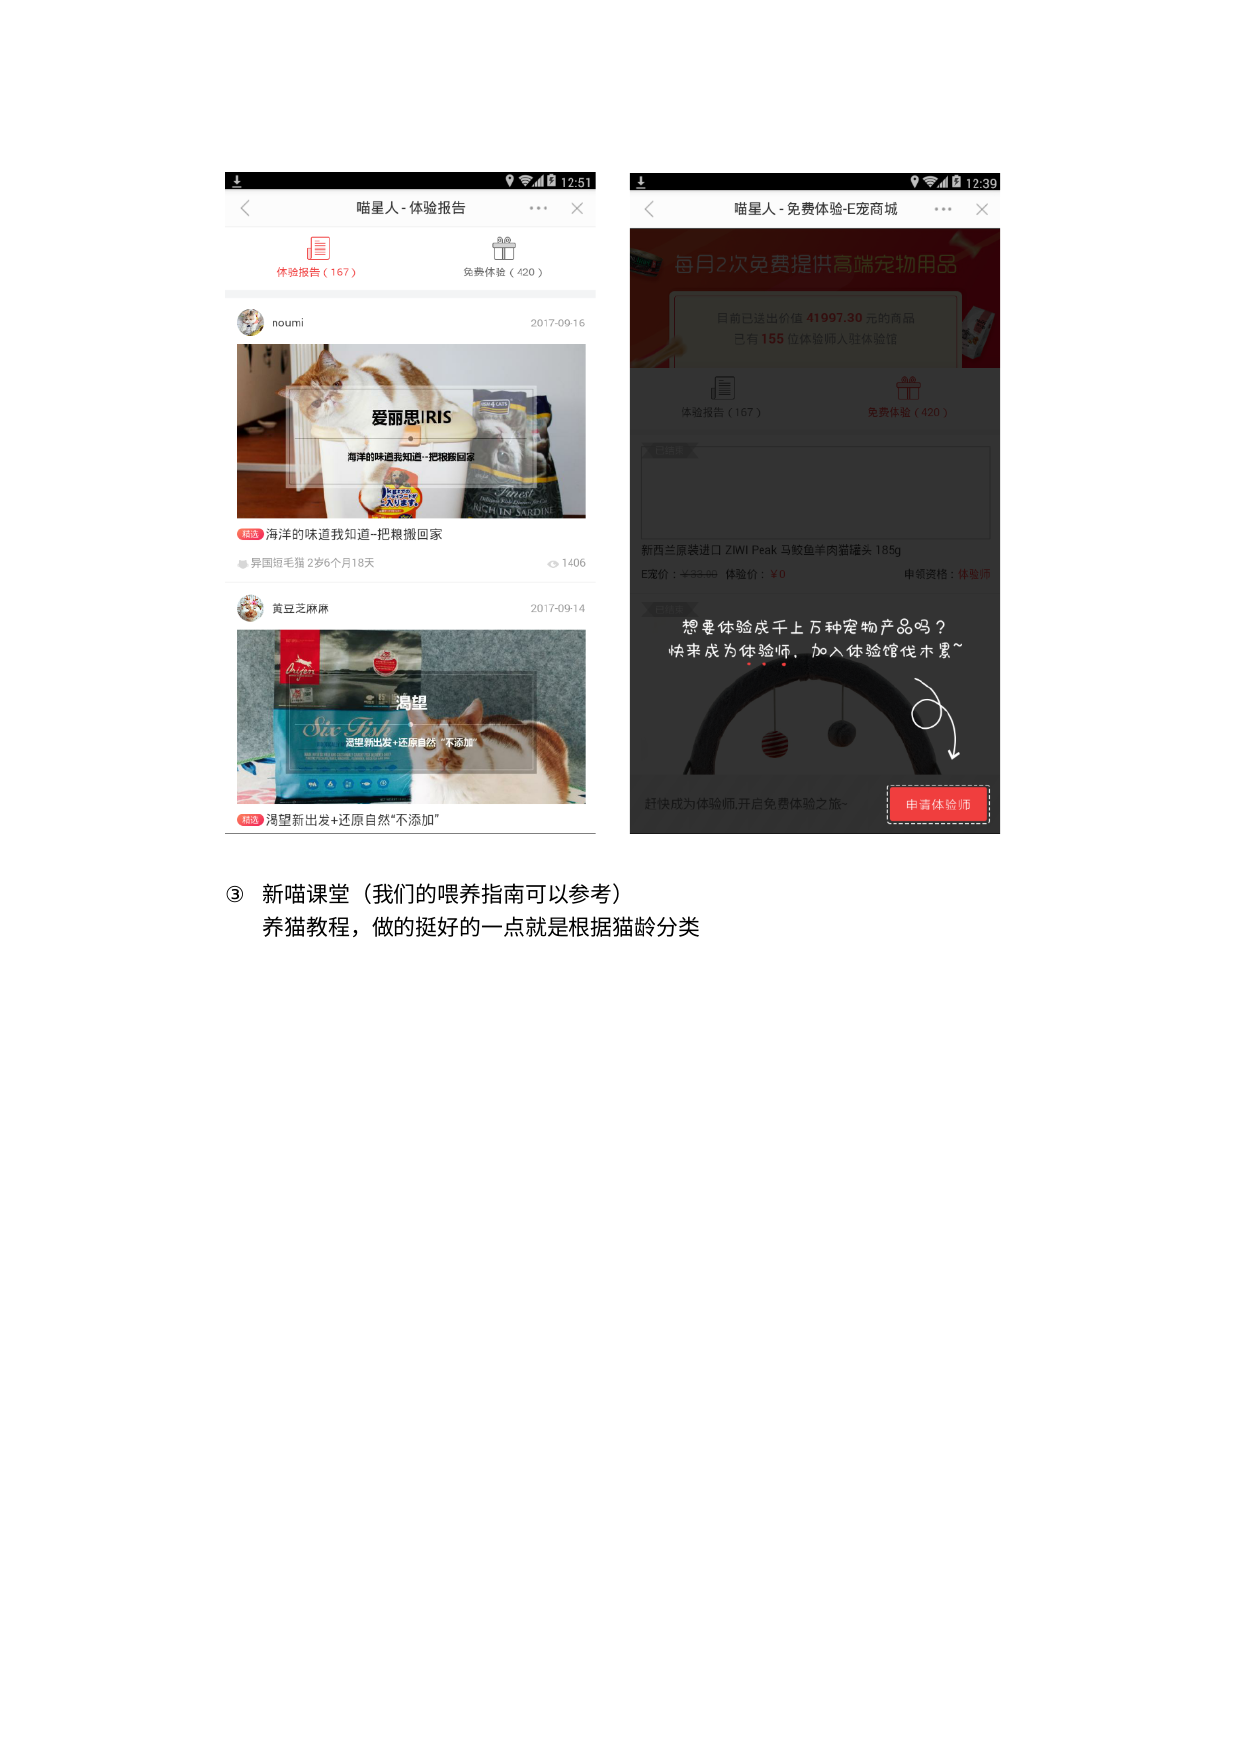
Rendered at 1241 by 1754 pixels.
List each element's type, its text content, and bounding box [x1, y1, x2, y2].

picture [629, 173, 1001, 834]
picture [225, 172, 596, 834]
list 新喵课堂（我们的喂养指南可以参考） [225, 877, 1053, 909]
list 养猫教程，做的挺好的一点就是根据猫龄分类 [262, 909, 1053, 942]
